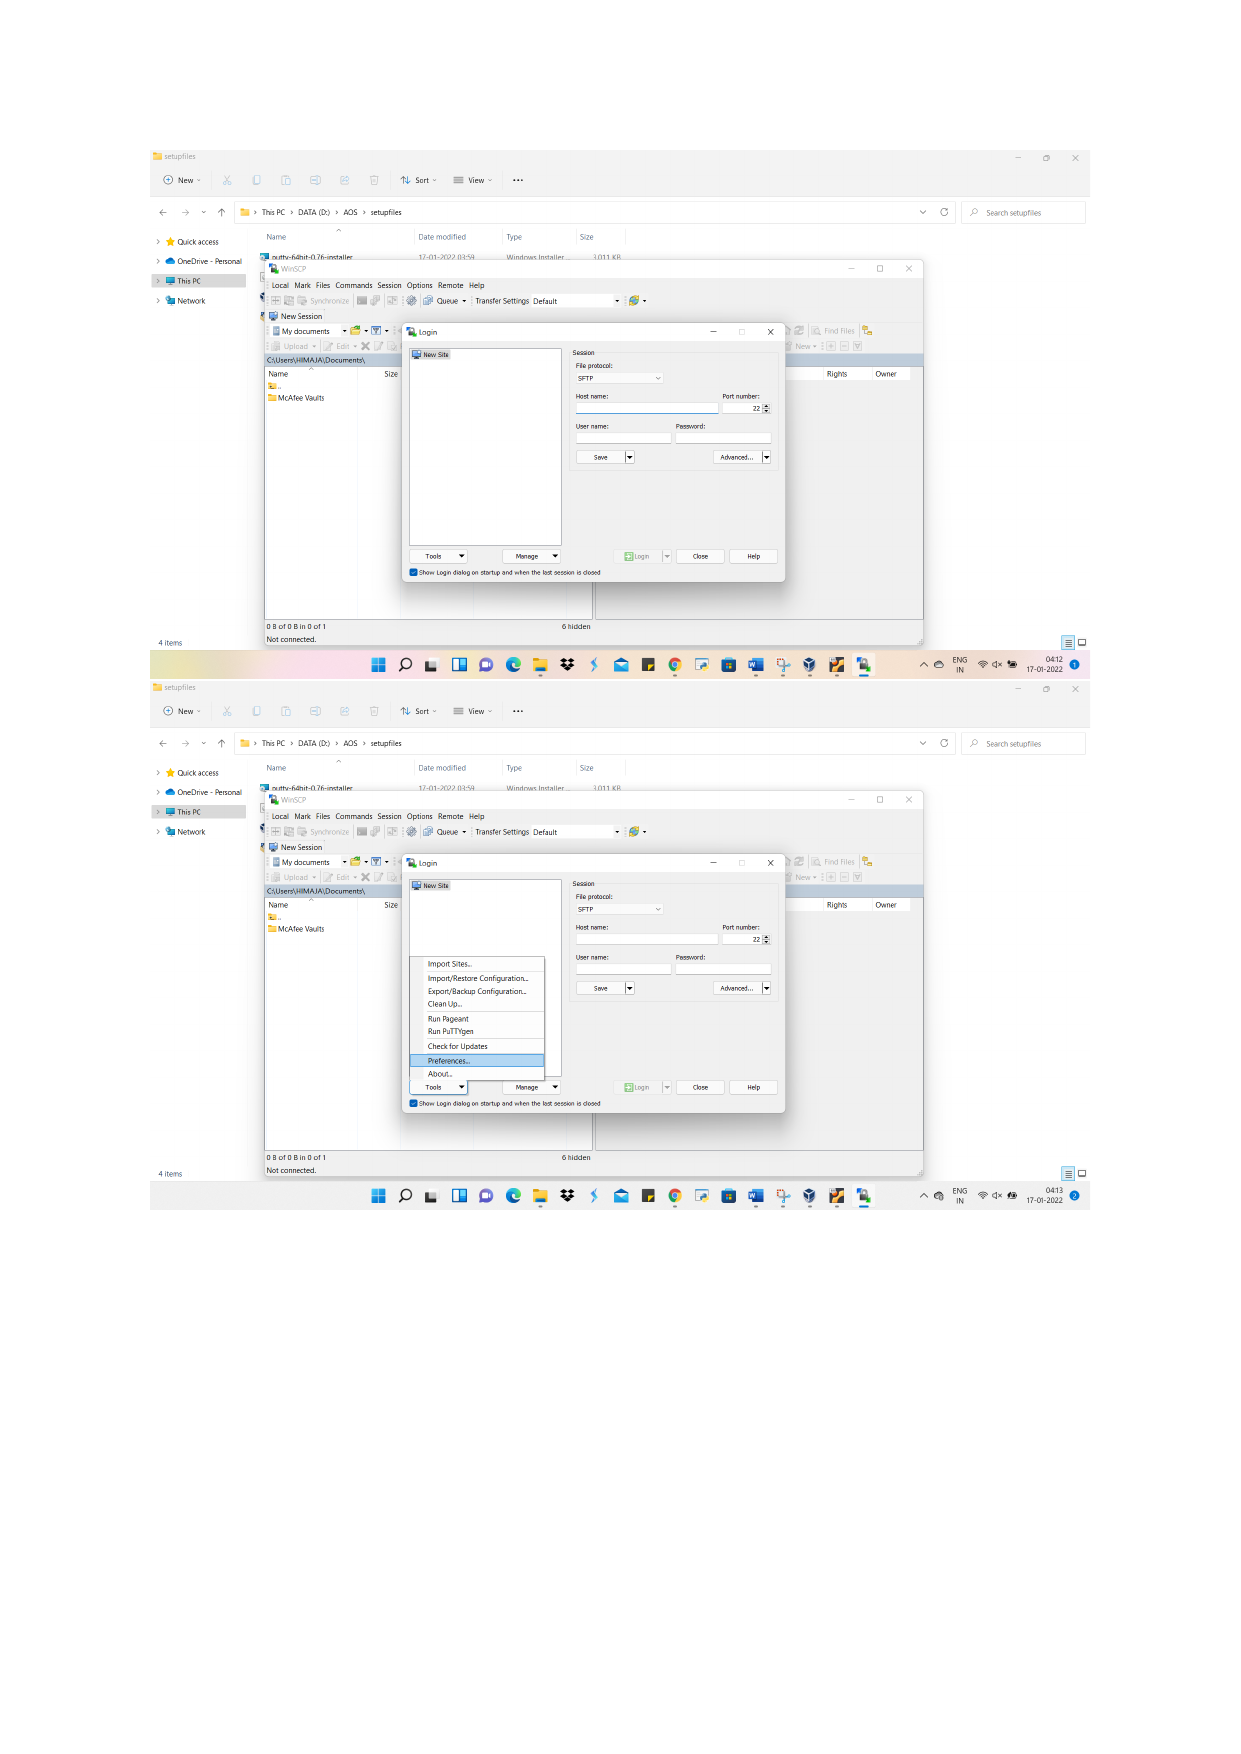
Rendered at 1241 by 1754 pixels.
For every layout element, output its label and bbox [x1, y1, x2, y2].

picture [150, 150, 1091, 679]
picture [150, 681, 1091, 1210]
